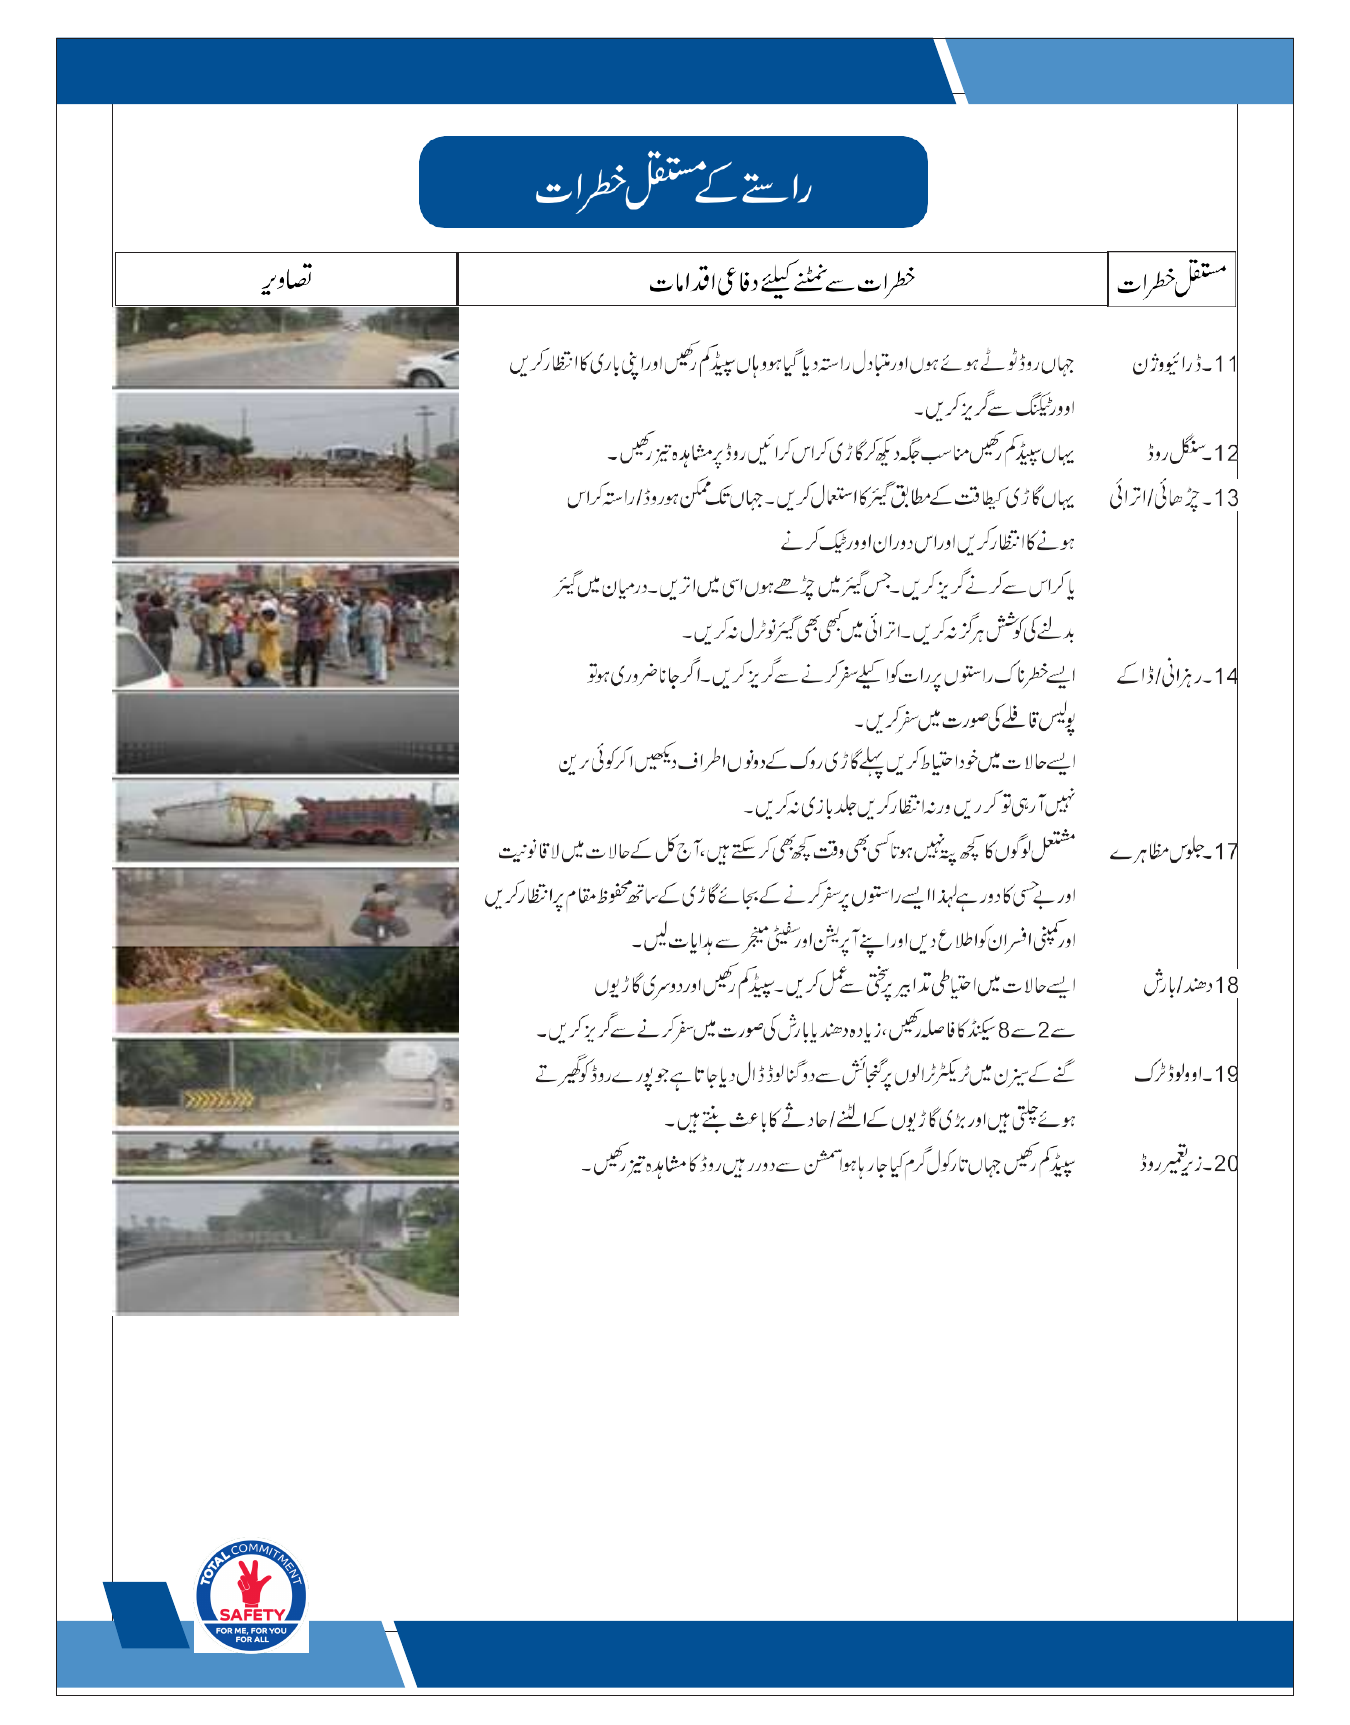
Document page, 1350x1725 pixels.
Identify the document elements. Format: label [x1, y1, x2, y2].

picture [499, 656, 1075, 866]
picture [1110, 478, 1238, 512]
picture [485, 879, 1075, 1181]
picture [781, 525, 1074, 556]
picture [419, 136, 928, 228]
picture [1135, 1057, 1238, 1082]
picture [1133, 352, 1235, 375]
picture [287, 263, 312, 289]
picture [552, 567, 1074, 645]
picture [261, 275, 284, 295]
picture [1146, 433, 1238, 464]
picture [1117, 657, 1238, 688]
picture [1144, 968, 1238, 998]
picture [112, 307, 459, 1316]
picture [1139, 1143, 1238, 1176]
picture [1110, 835, 1238, 864]
picture [1107, 251, 1236, 307]
picture [193, 1537, 309, 1654]
picture [510, 340, 1074, 511]
picture [650, 259, 915, 299]
